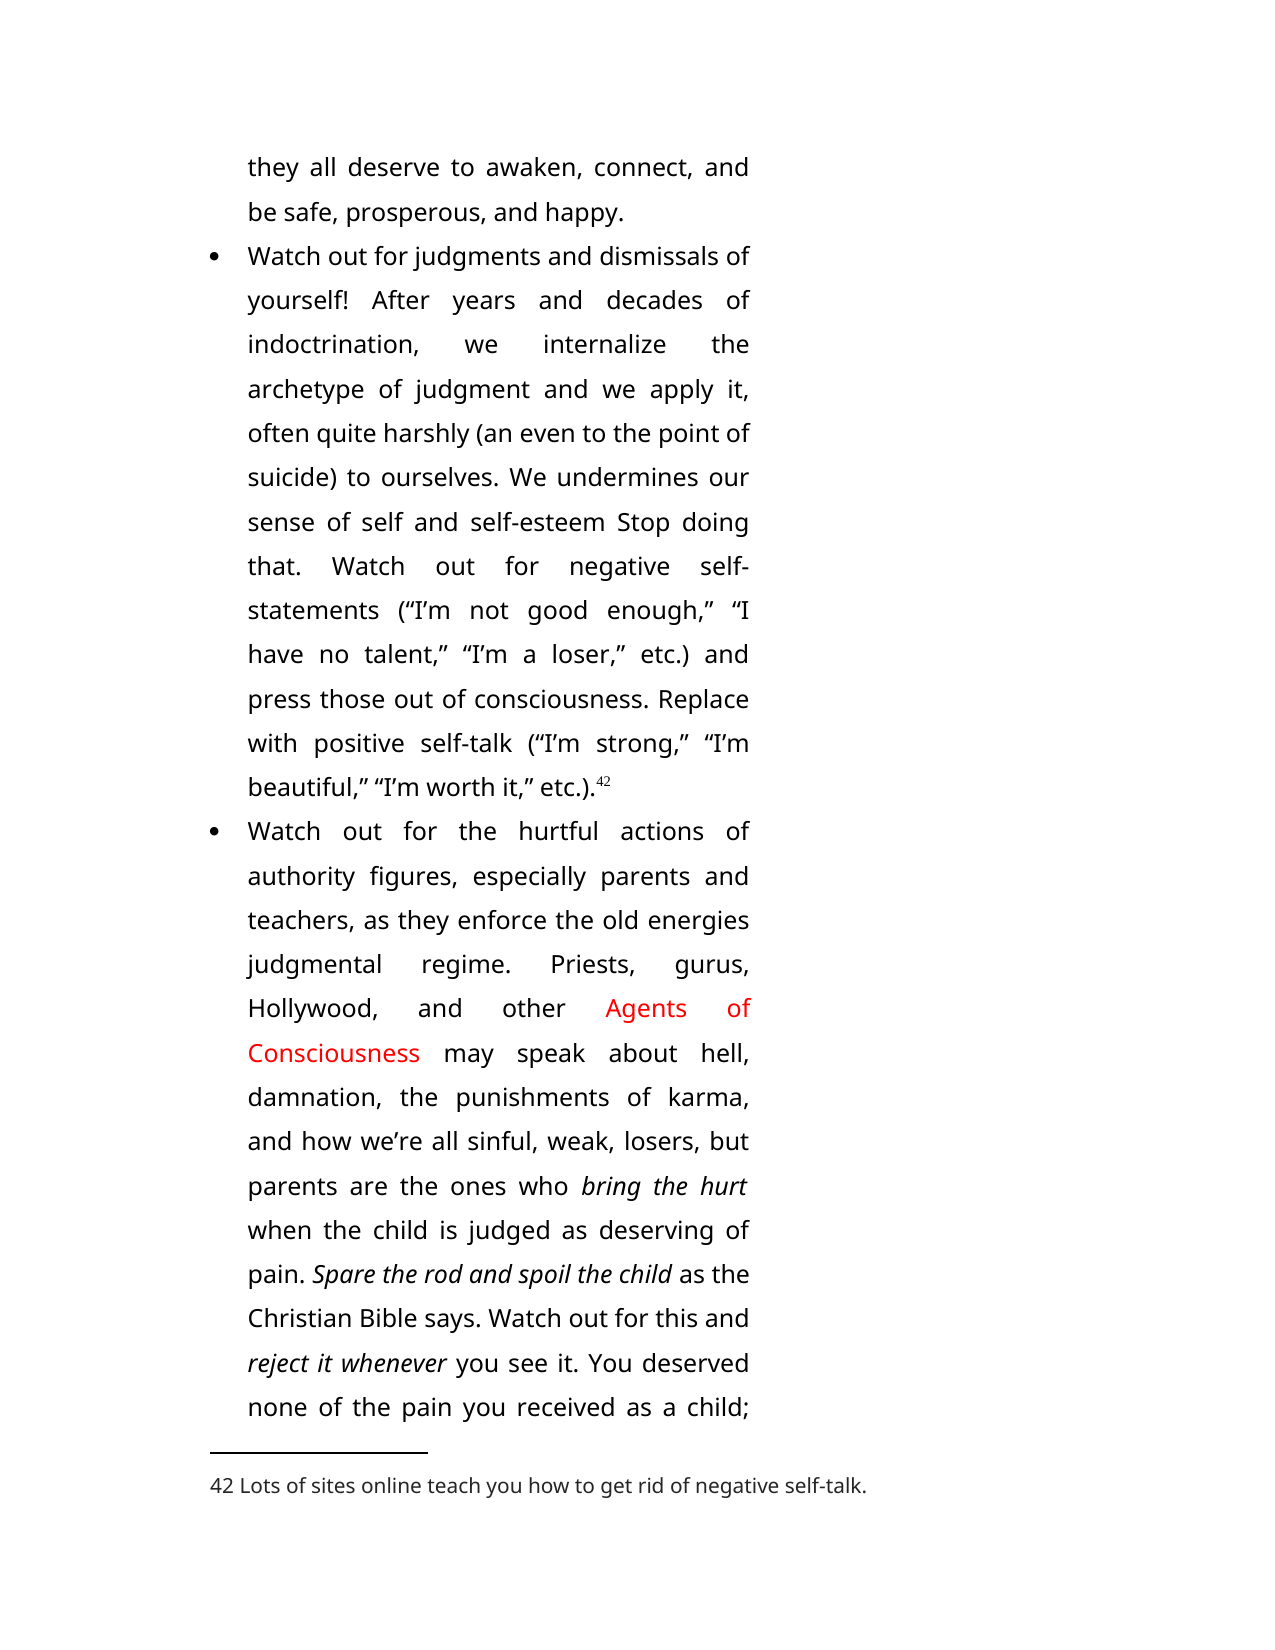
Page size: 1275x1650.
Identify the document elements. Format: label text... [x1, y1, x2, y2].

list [210, 814, 750, 1424]
list Watch out for judgments and dismissals of yourself! After years and decades of indoctrination, we internalize the archetype of judgment and we apply it, often quite harshly (an even to the point of suicide) to ourselves. We undermines our sense of self and self-esteem Stop doing that. Watch out for negative self-statements (“I’m not good enough,” “I have no talent,” “I’m a loser,” etc.) and press those out of consciousness. Replace with positive self-talk (“I’m strong,” “I’m beautiful,” “I’m worth it,” etc.). [210, 238, 750, 804]
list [210, 150, 750, 228]
